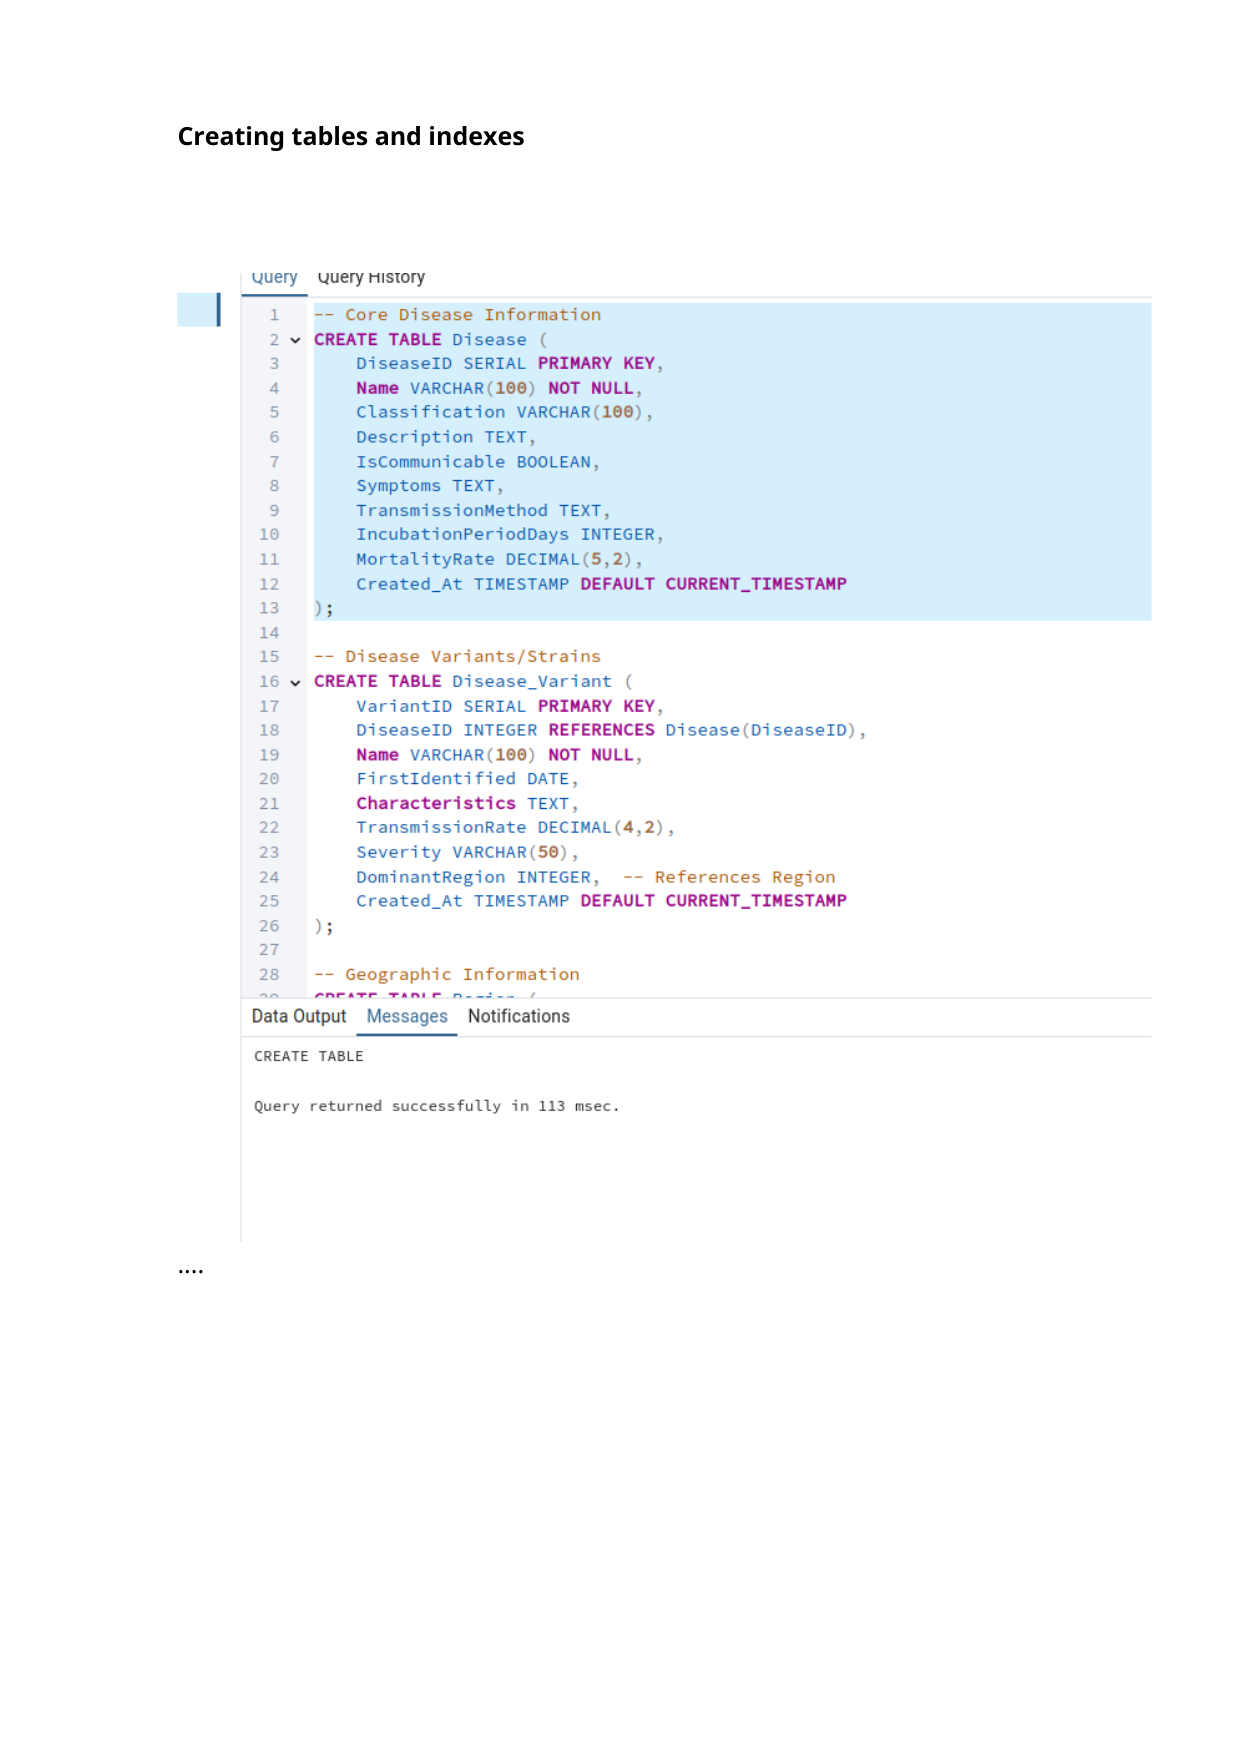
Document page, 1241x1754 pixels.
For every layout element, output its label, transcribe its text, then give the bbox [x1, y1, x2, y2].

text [177, 1242, 1152, 1633]
picture [177, 273, 1152, 1242]
text Creating tables and indexes .... inserting data generating data ..... [177, 118, 1152, 273]
